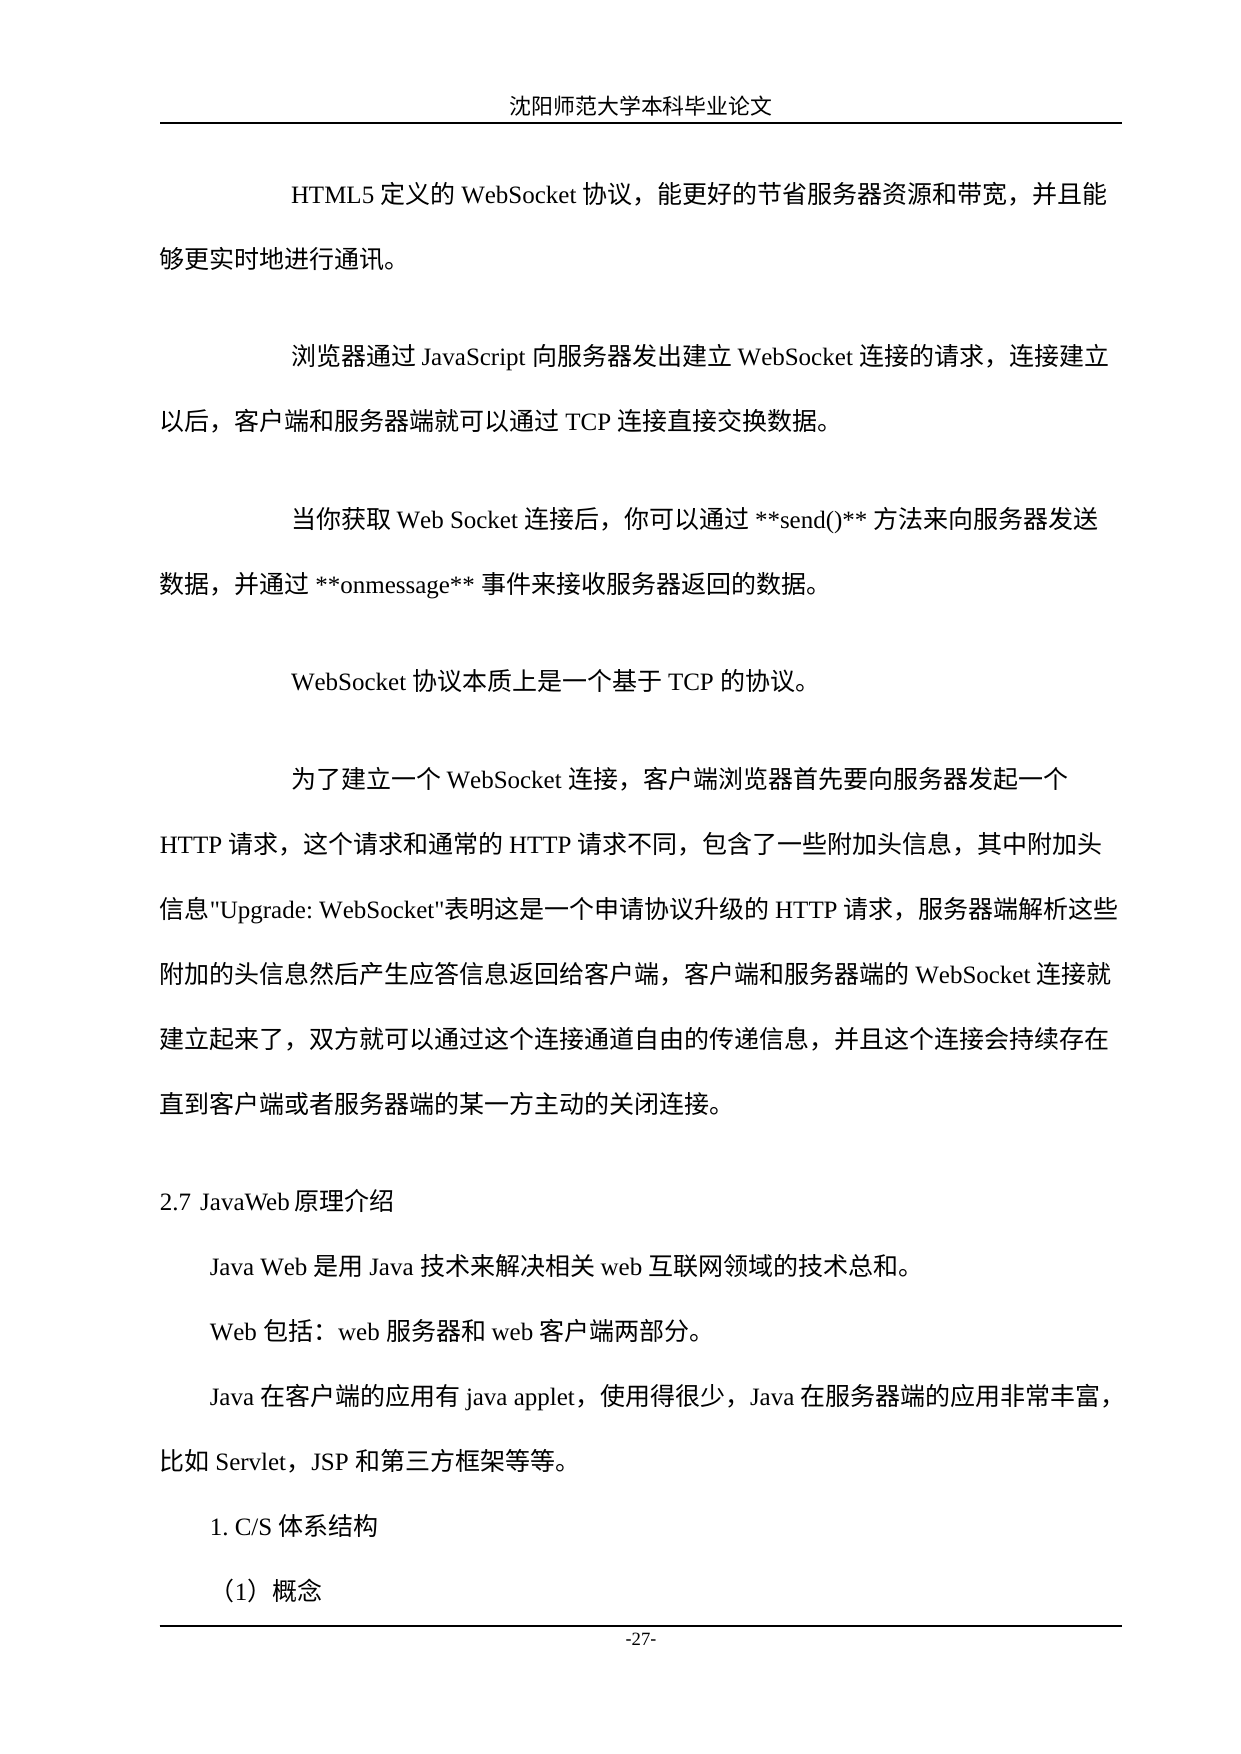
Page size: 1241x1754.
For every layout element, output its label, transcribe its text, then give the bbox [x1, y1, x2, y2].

text 1. C/S 体系结构 [159, 1492, 1122, 1557]
subtitle 2.7 JavaWeb原理介绍 [159, 1167, 1122, 1232]
text ​ HTML5 定义的 WebSocket 协议，能更好的节省服务器资源和带宽，并且能够更实时地进行通讯。 [159, 160, 1122, 290]
text （1）概念 [159, 1557, 1122, 1622]
text ​ 为了建立一个 WebSocket 连接，客户端浏览器首先要向服务器发起一个 HTTP 请求，这个请求和通常的 HTTP 请求不同，包含了一些附加头信息，其中附加头信息"Upgrade: WebSocket"表明这是一个申请协议升级的 HTTP 请求，服务器端解析这些附加的头信息然后产生应答信息返回给客户端，客户端和服务器端的 WebSocket 连接就建立起来了，双方就可以通过这个连接通道自由的传递信息，并且这个连接会持续存在直到客户端或者服务器端的某一方主动的关闭连接。 [159, 745, 1122, 1135]
text Java 在客户端的应用有 java applet，使用得很少，Java 在服务器端的应用非常丰富，比如 Servlet，JSP 和第三方框架等等。 [159, 1362, 1122, 1492]
text ​ 当你获取 Web Socket 连接后，你可以通过 **send()** 方法来向服务器发送数据，并通过 **onmessage** 事件来接收服务器返回的数据。 [159, 485, 1122, 615]
text Java Web 是用 Java 技术来解决相关 web 互联网领域的技术总和。 [159, 1232, 1122, 1297]
text Web 包括：web 服务器和 web 客户端两部分。 [159, 1297, 1122, 1362]
text ​ WebSocket 协议本质上是一个基于 TCP 的协议。 [159, 647, 1122, 712]
text ​ 浏览器通过 JavaScript 向服务器发出建立 WebSocket 连接的请求，连接建立以后，客户端和服务器端就可以通过 TCP 连接直接交换数据。 [159, 322, 1122, 452]
